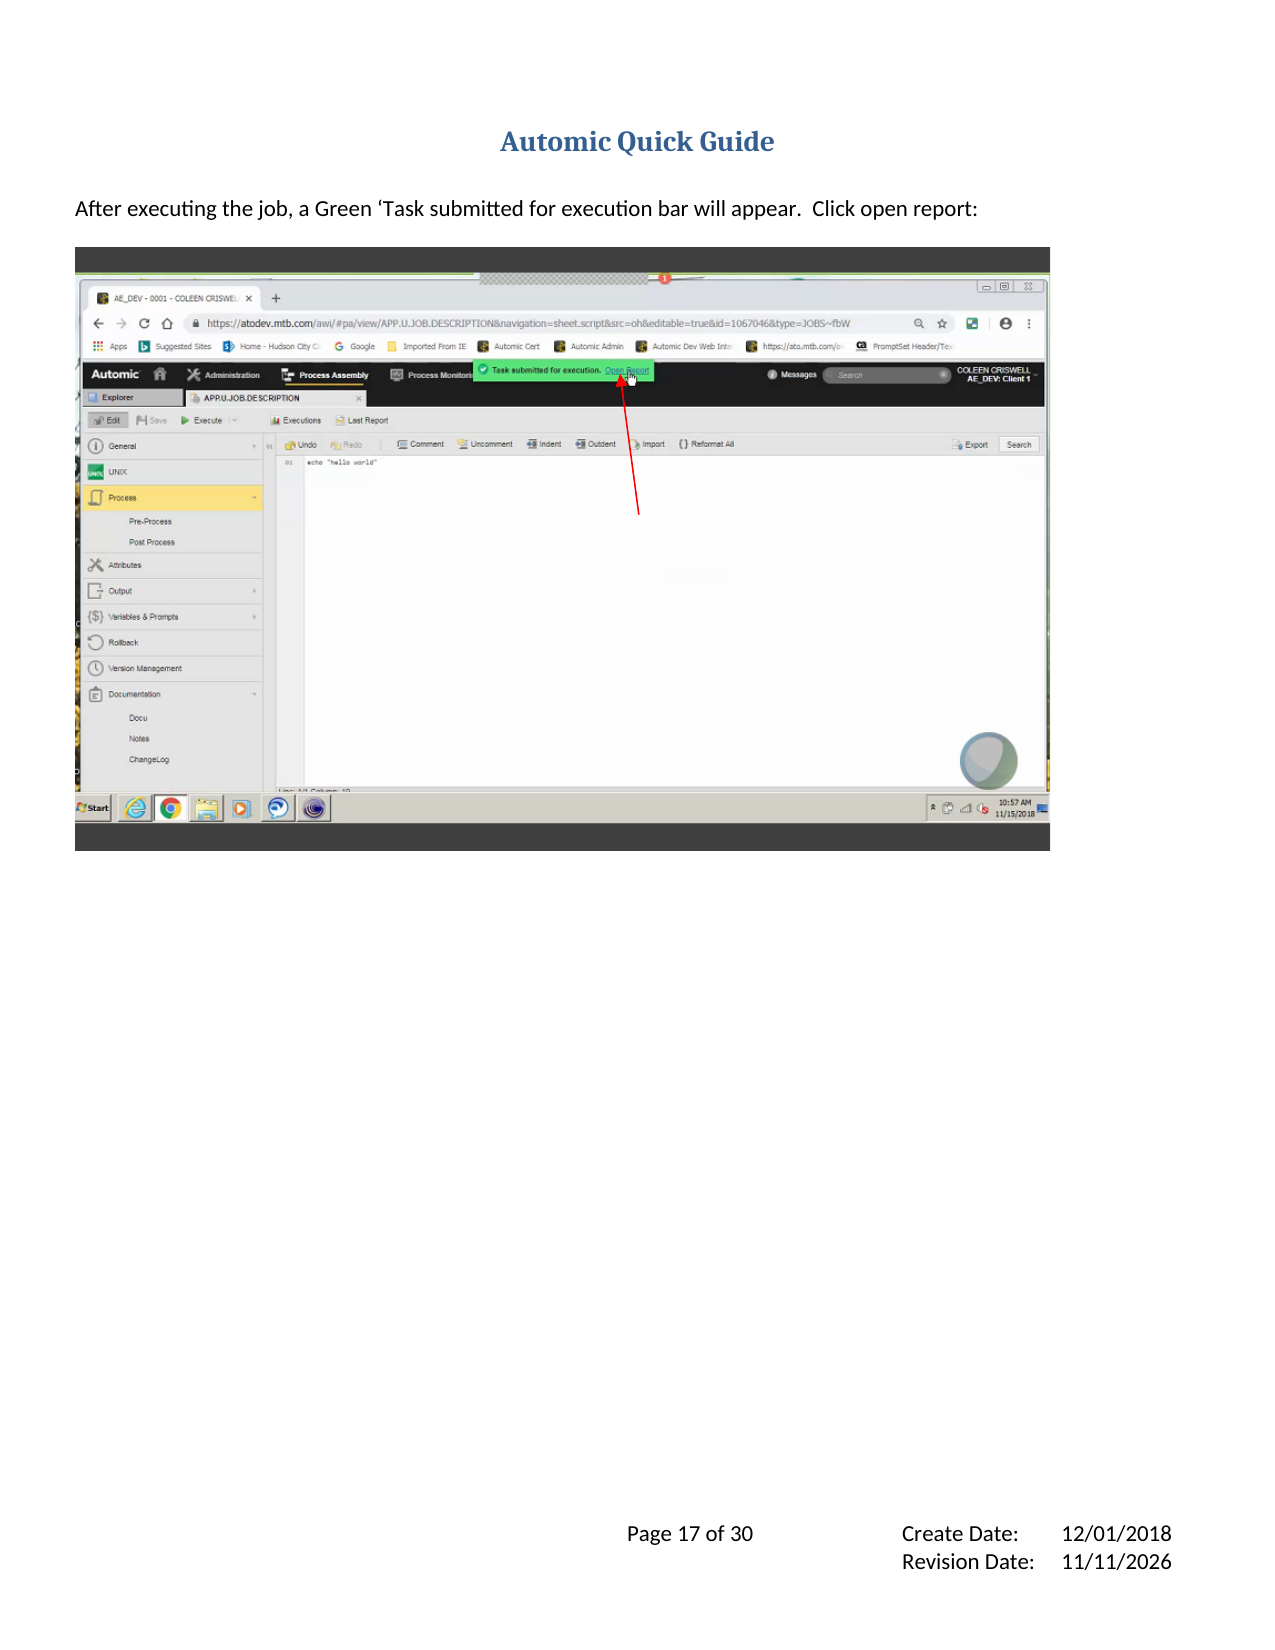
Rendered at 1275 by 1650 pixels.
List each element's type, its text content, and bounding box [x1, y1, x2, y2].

text After executing the job, a Green ‘Task submitted for execution bar will appear. Click open report: [75, 194, 1200, 222]
picture [75, 247, 1050, 851]
